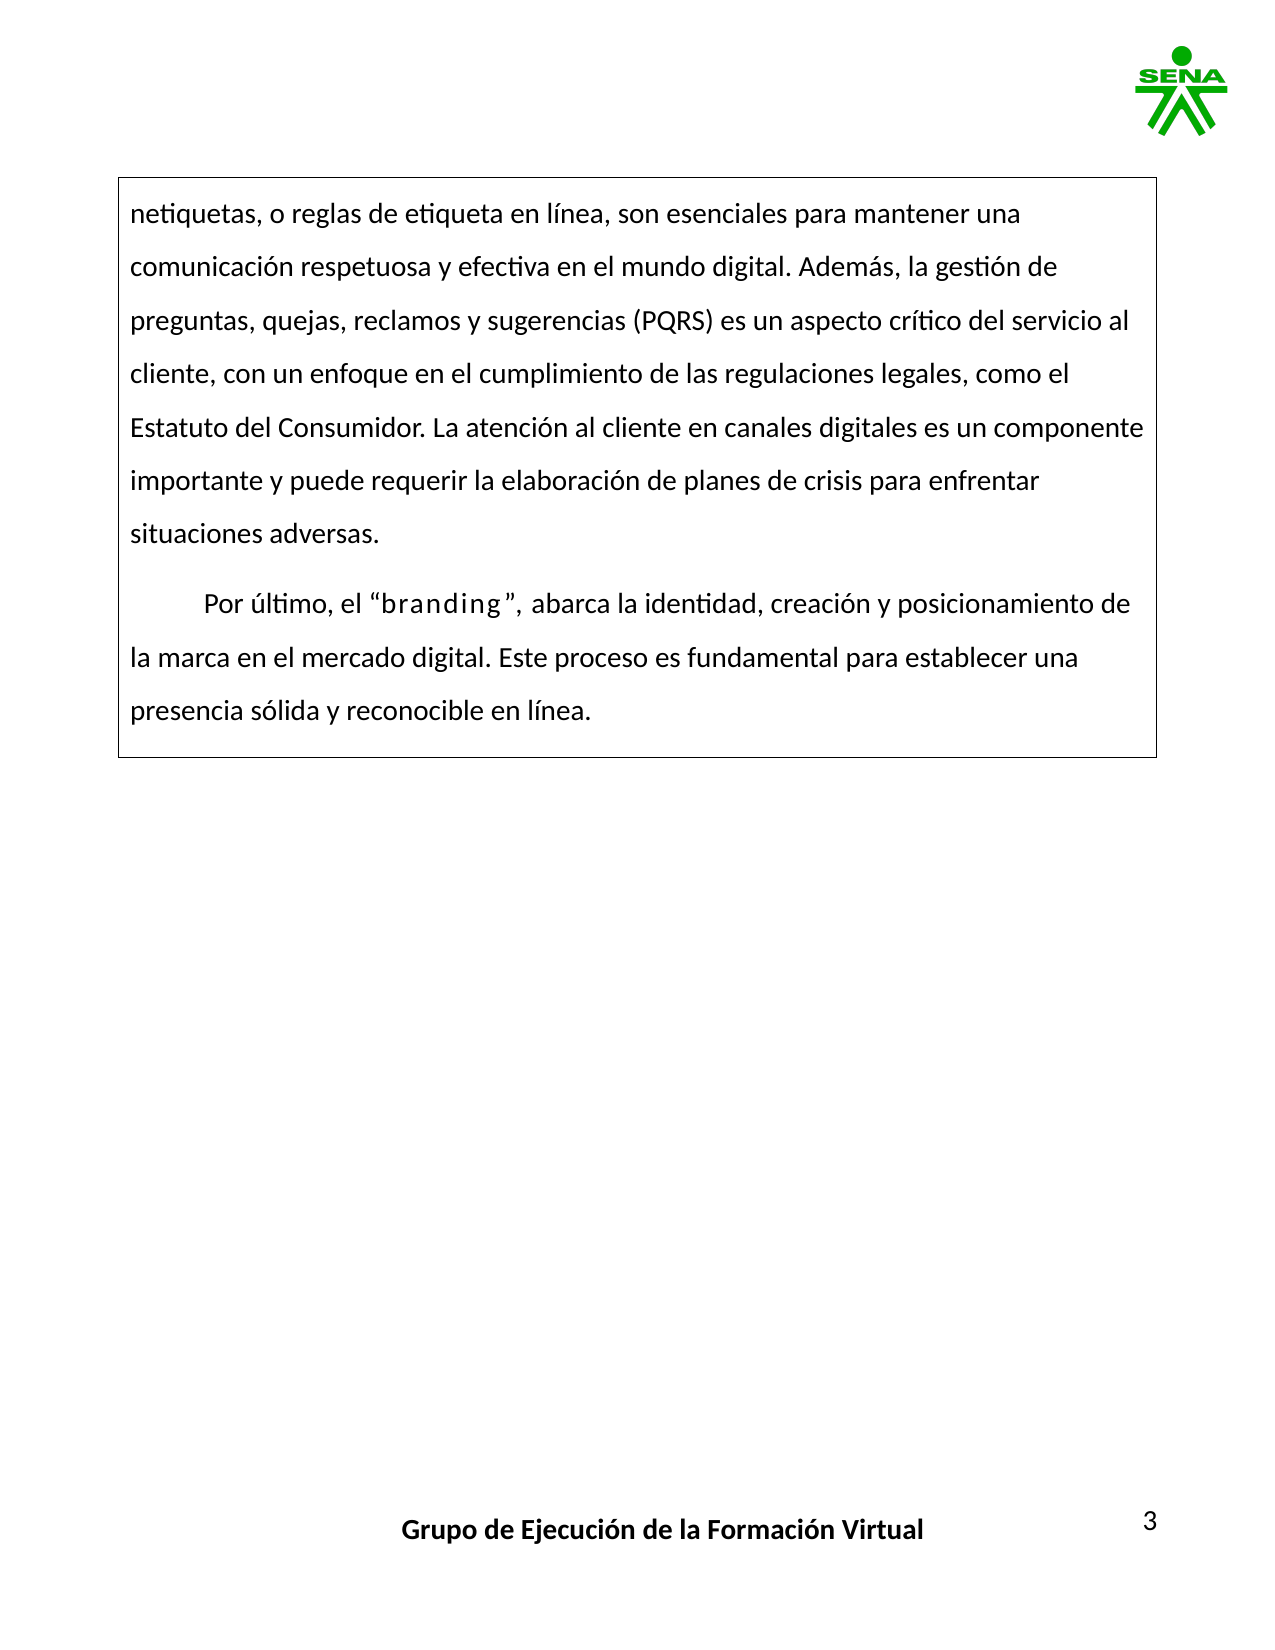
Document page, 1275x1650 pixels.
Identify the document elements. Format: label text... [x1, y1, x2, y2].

picture [1135, 46, 1228, 136]
